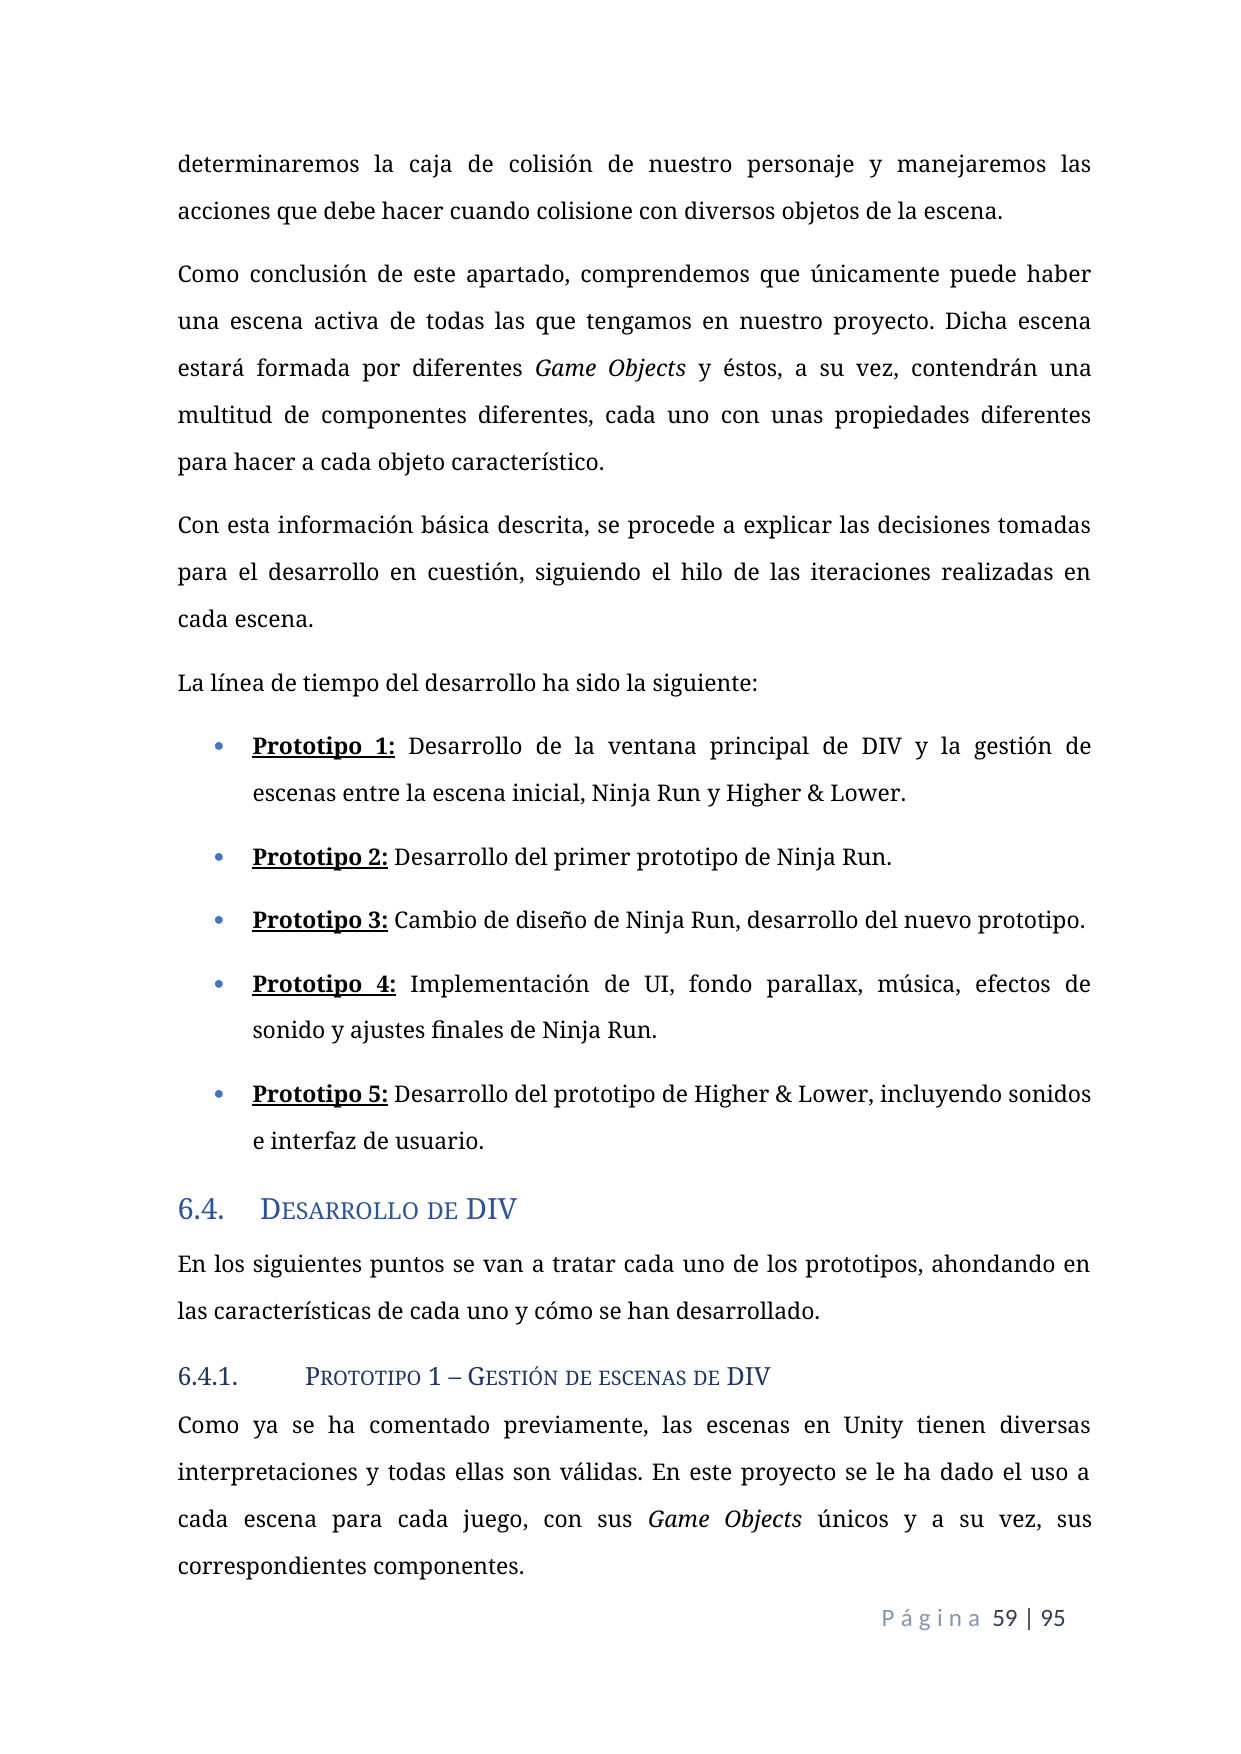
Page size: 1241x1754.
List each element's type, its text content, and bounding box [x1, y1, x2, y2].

text Con esta información básica descrita, se procede a explicar las decisiones tomadas para el desarrollo en cuestión, siguiendo el hilo de las iteraciones realizadas en cada escena. [177, 509, 1092, 634]
list Prototipo 5: Desarrollo del prototipo de Higher & Lower, incluyendo sonidos e interfaz de usuario. [215, 1078, 1092, 1156]
text En los siguientes puntos se van a tratar cada uno de los prototipos, ahondando en las características de cada uno y cómo se han desarrollado. [177, 1248, 1092, 1326]
list Prototipo 2: Desarrollo del primer prototipo de Ninja Run. [215, 840, 1092, 872]
list Prototipo 1: Desarrollo de la ventana principal de DIV y la gestión de escenas entre la escena inicial, Ninja Run y Higher & Lower. [215, 730, 1092, 808]
list Prototipo 4: Implementación de UI, fondo parallax, música, efectos de sonido y ajustes finales de Ninja Run. [215, 967, 1092, 1046]
list Prototipo 3: Cambio de diseño de Ninja Run, desarrollo del nuevo prototipo. [215, 904, 1092, 935]
text La línea de tiempo del desarrollo ha sido la siguiente: [177, 666, 1092, 698]
text Como ya se ha comentado previamente, las escenas en Unity tienen diversas interpretaciones y todas ellas son válidas. En este proyecto se le ha dado el uso a cada escena para cada juego, con sus Game Objects únicos y a su vez, sus correspondientes componentes. [177, 1409, 1092, 1581]
list Desarrollo de DIV [177, 1188, 1092, 1228]
text Como conclusión de este apartado, comprendemos que únicamente puede haber una escena activa de todas las que tengamos en nuestro proyecto. Dicha escena estará formada por diferentes Game Objects y éstos, a su vez, contendrán una multitud de componentes diferentes, cada uno con unas propiedades diferentes para hacer a cada objeto característico. [177, 258, 1092, 477]
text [177, 148, 1092, 226]
list Prototipo 1 – Gestión de escenas de DIV [177, 1358, 1092, 1392]
